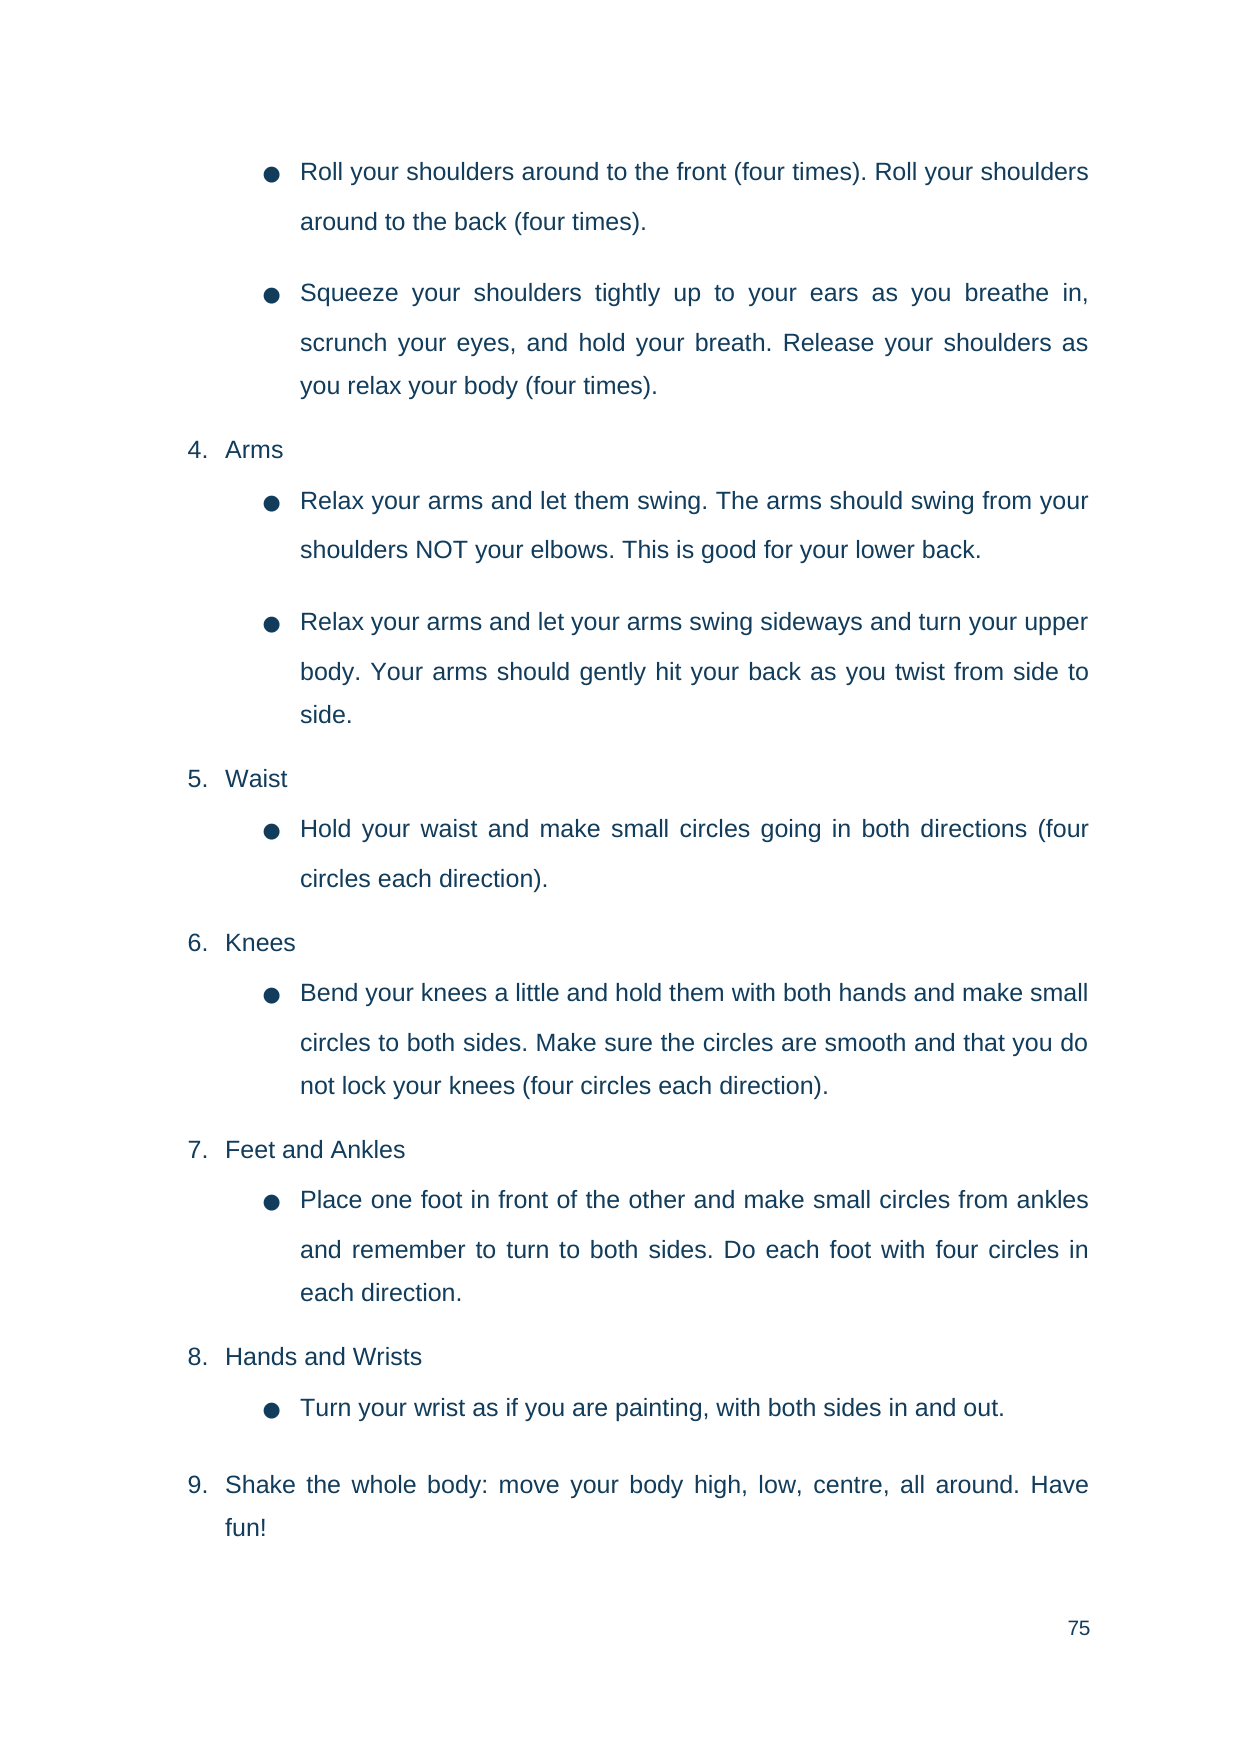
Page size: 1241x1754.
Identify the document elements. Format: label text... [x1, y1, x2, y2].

list Shake the whole body: move your body high, low, centre, all around. Have fun! [187, 1470, 1090, 1542]
list Hold your waist and make small circles going in both directions (four circles each direction). [262, 807, 1090, 892]
list Relax your arms and let your arms swing sideways and turn your upper body. Your arms should gently hit your back as you twist from side to side. [262, 599, 1090, 728]
list Squeeze your shoulders tightly up to your ears as you breathe in, scrunch your eyes, and hold your breath. Release your shoulders as you relax your body (four times). [262, 271, 1090, 400]
list Relax your arms and let them swing. The arms should swing from your shoulders NOT your elbows. This is good for your lower back. [262, 478, 1090, 564]
list Waist [187, 763, 1090, 792]
list Bend your knees a little and hold them with both hands and make small circles to both sides. Make sure the circles are smooth and that you do not lock your knees (four circles each direction). [262, 971, 1090, 1100]
list Roll your shoulders around to the front (four times). Roll your shoulders around to the back (four times). [262, 150, 1090, 236]
list Place one foot in front of the other and make small circles from ankles and remember to turn to both sides. Do each foot with four circles in each direction. [262, 1178, 1090, 1307]
list Knees [187, 928, 1090, 956]
list Feet and Ankles [187, 1135, 1090, 1164]
list Turn your wrist as if you are painting, with both sides in and out. [262, 1385, 1090, 1428]
list Arms [187, 435, 1090, 464]
list Hands and Wrists [187, 1342, 1090, 1371]
